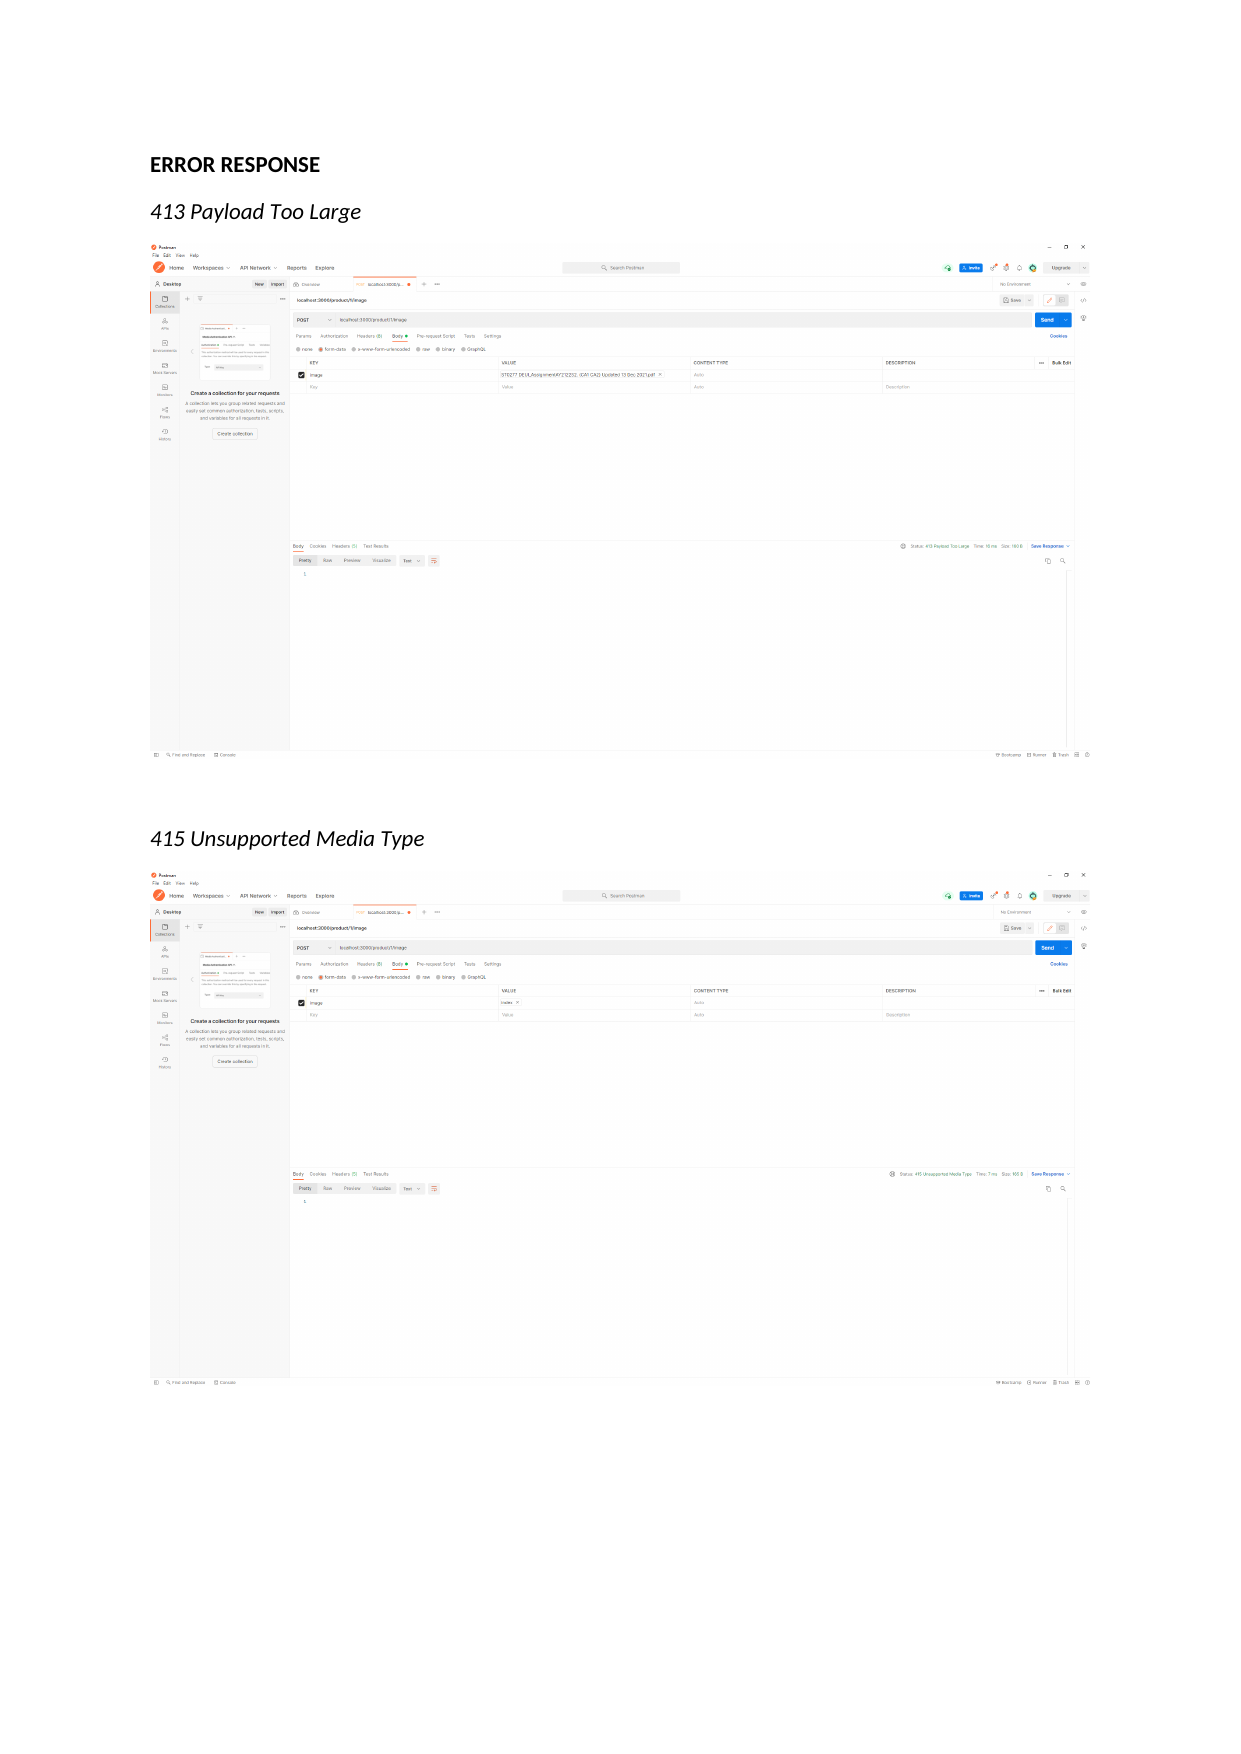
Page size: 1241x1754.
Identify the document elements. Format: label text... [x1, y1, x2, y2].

text 413 Payload Too Large [150, 197, 1090, 225]
picture [150, 871, 1091, 1386]
picture [150, 243, 1091, 759]
text ERROR RESPONSE [150, 150, 1090, 178]
text 415 Unsupported Media Type [150, 824, 1090, 852]
